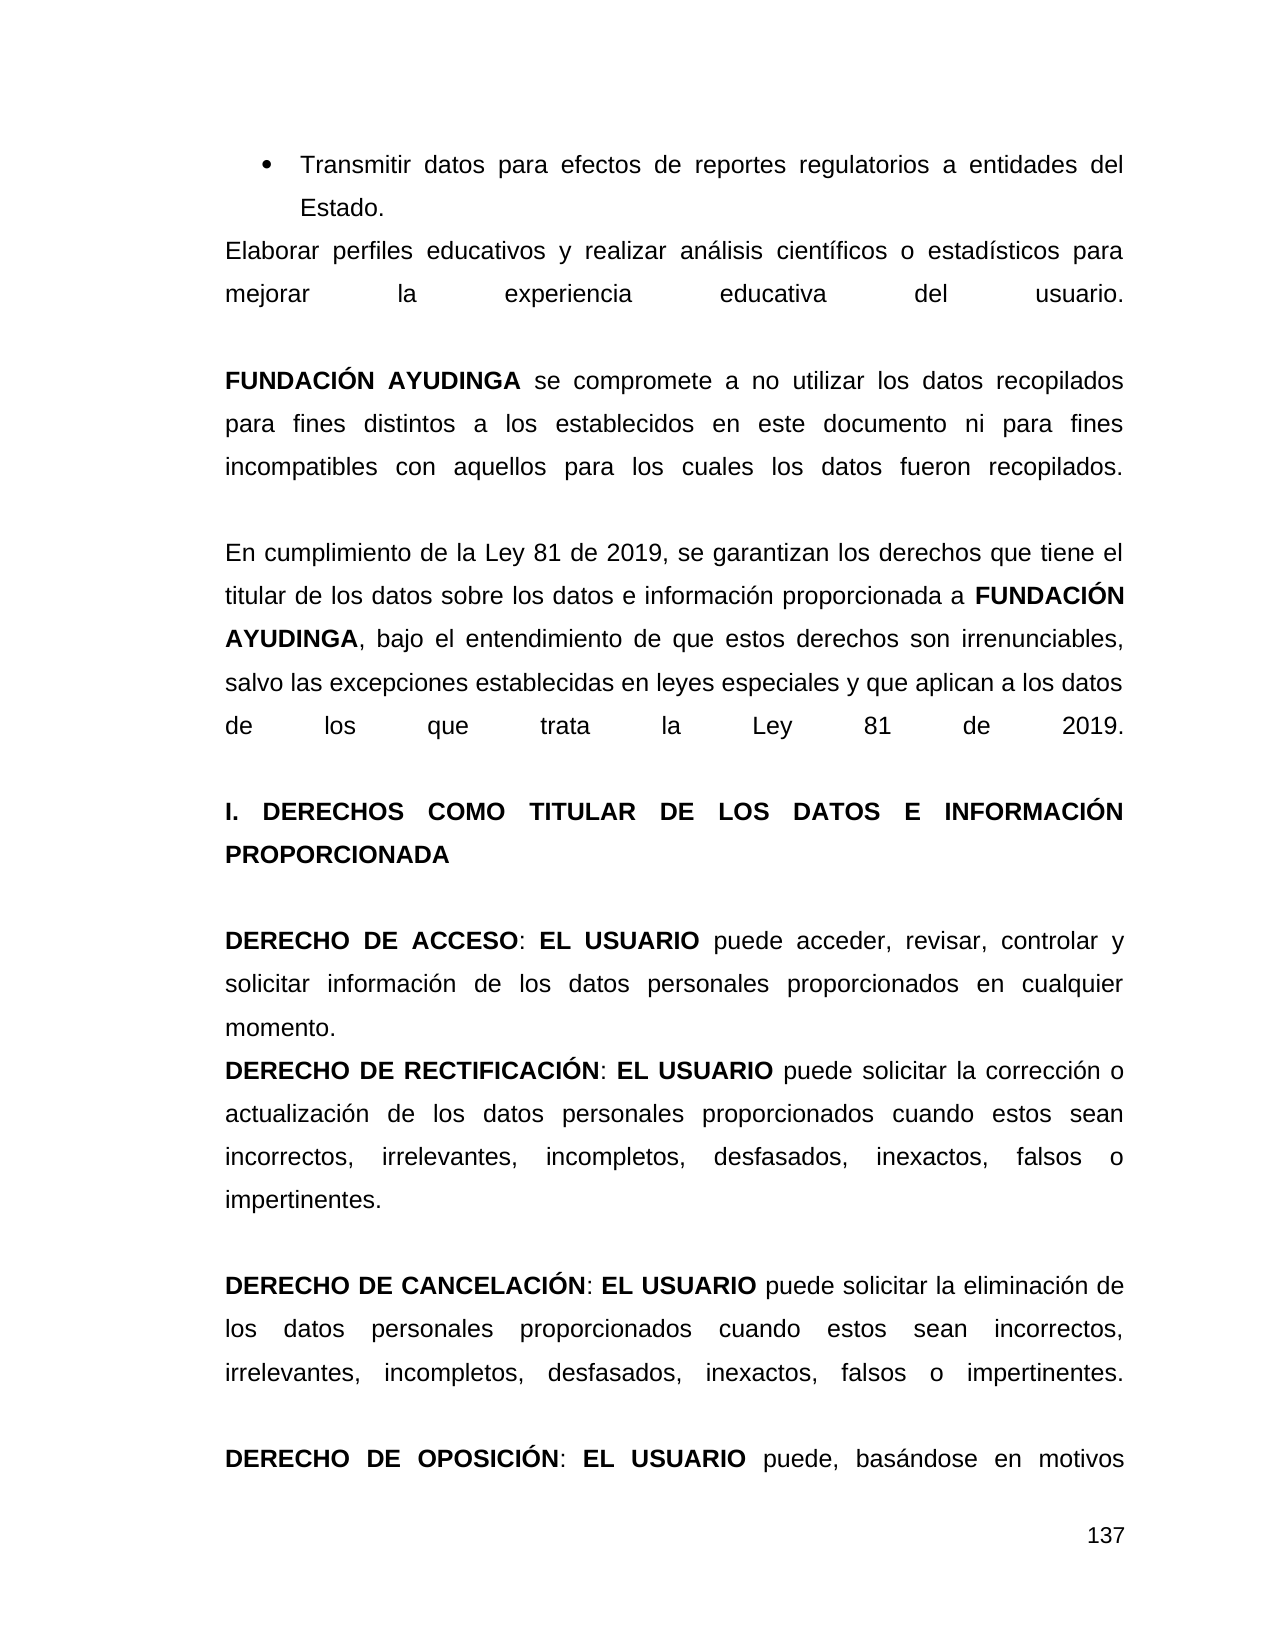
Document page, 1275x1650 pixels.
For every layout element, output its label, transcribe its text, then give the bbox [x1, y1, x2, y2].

list Transmitir datos para efectos de reportes regulatorios a entidades del Estado. [262, 150, 1125, 222]
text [225, 236, 1125, 1473]
